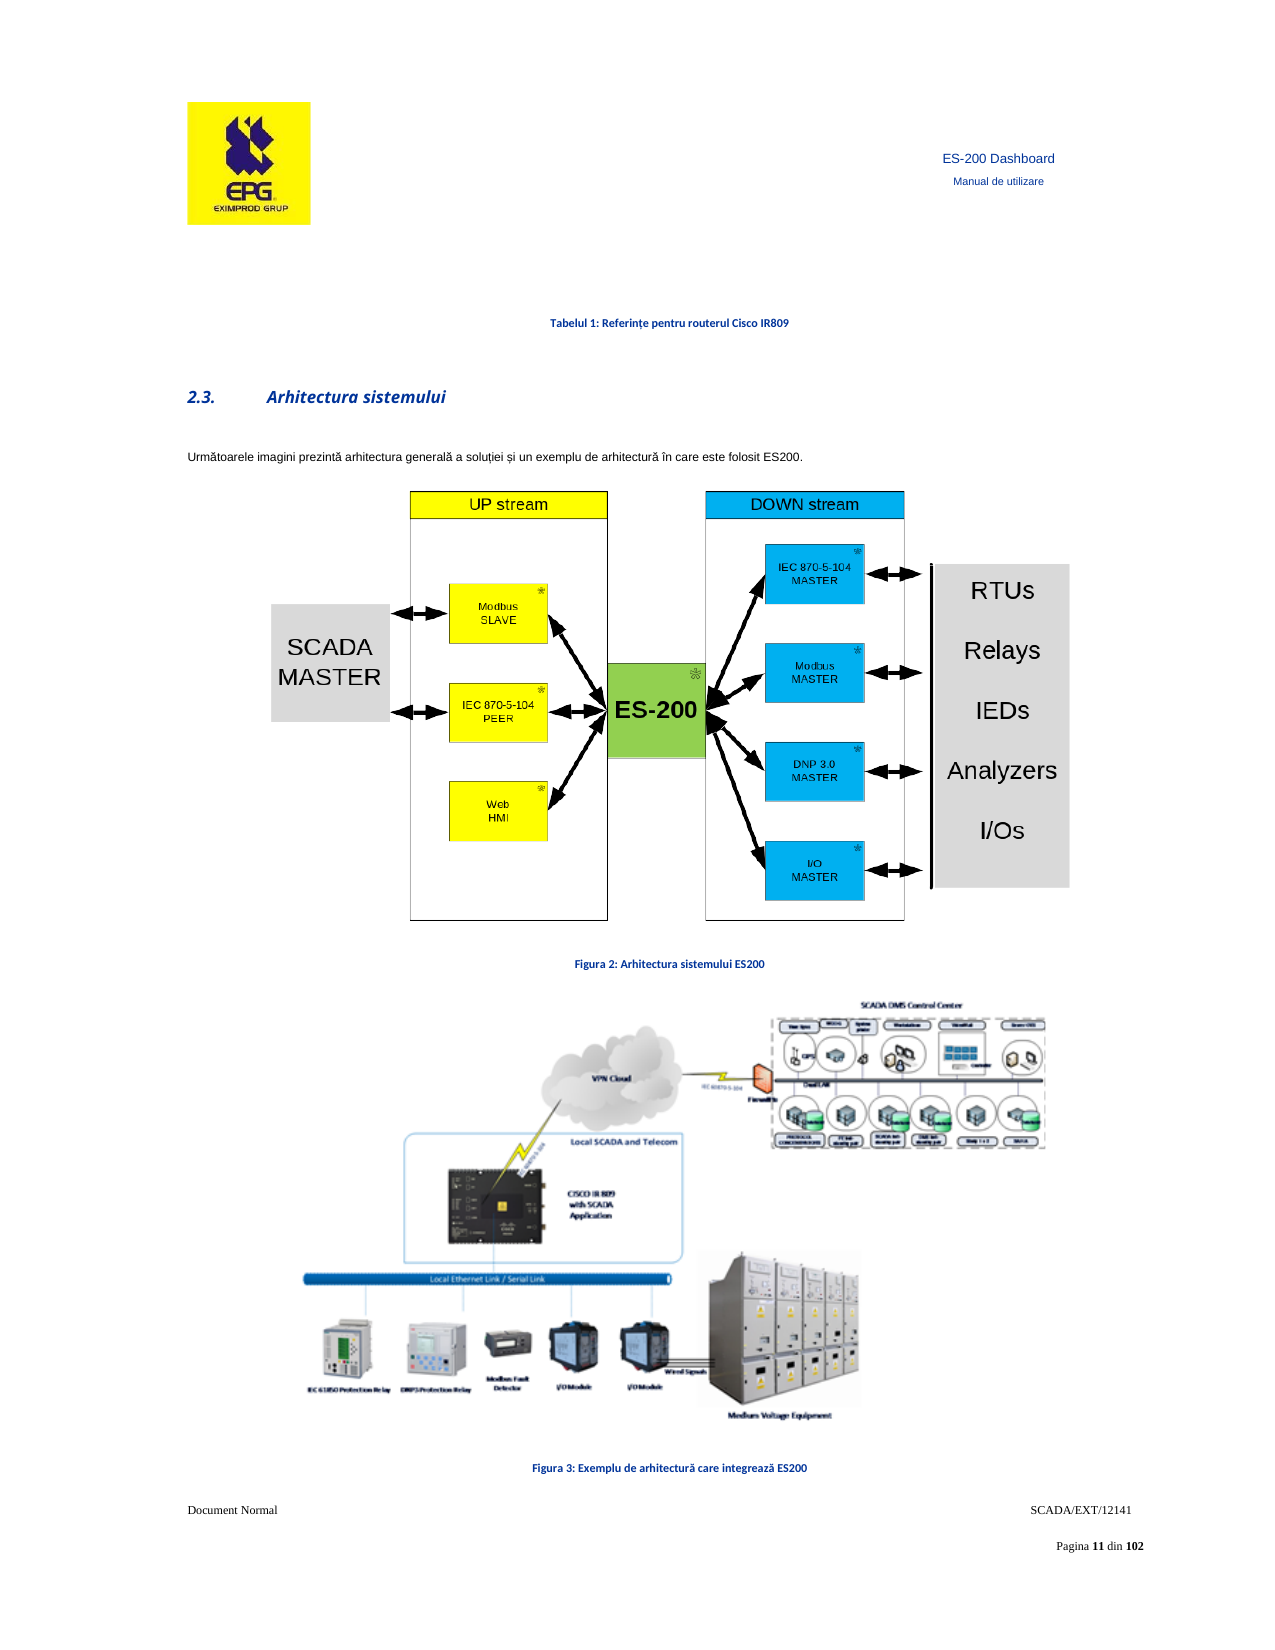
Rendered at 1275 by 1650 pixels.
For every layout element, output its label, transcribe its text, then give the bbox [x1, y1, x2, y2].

subtitle Arhitectura sistemului [187, 368, 1152, 408]
text Următoarele imagini prezintă arhitectura generală a soluției și un exemplu de arhitectură în care este folosit ES200. [187, 440, 1152, 464]
picture [293, 996, 1046, 1426]
picture [187, 102, 311, 225]
text Figura 3: Exemplu de arhitectură care integrează ES200 [187, 1450, 1152, 1476]
text Tabelul 1: Referințe pentru routerul Cisco IR809 [187, 305, 1152, 331]
text Figura 2: Arhitectura sistemului ES200 [187, 946, 1152, 971]
